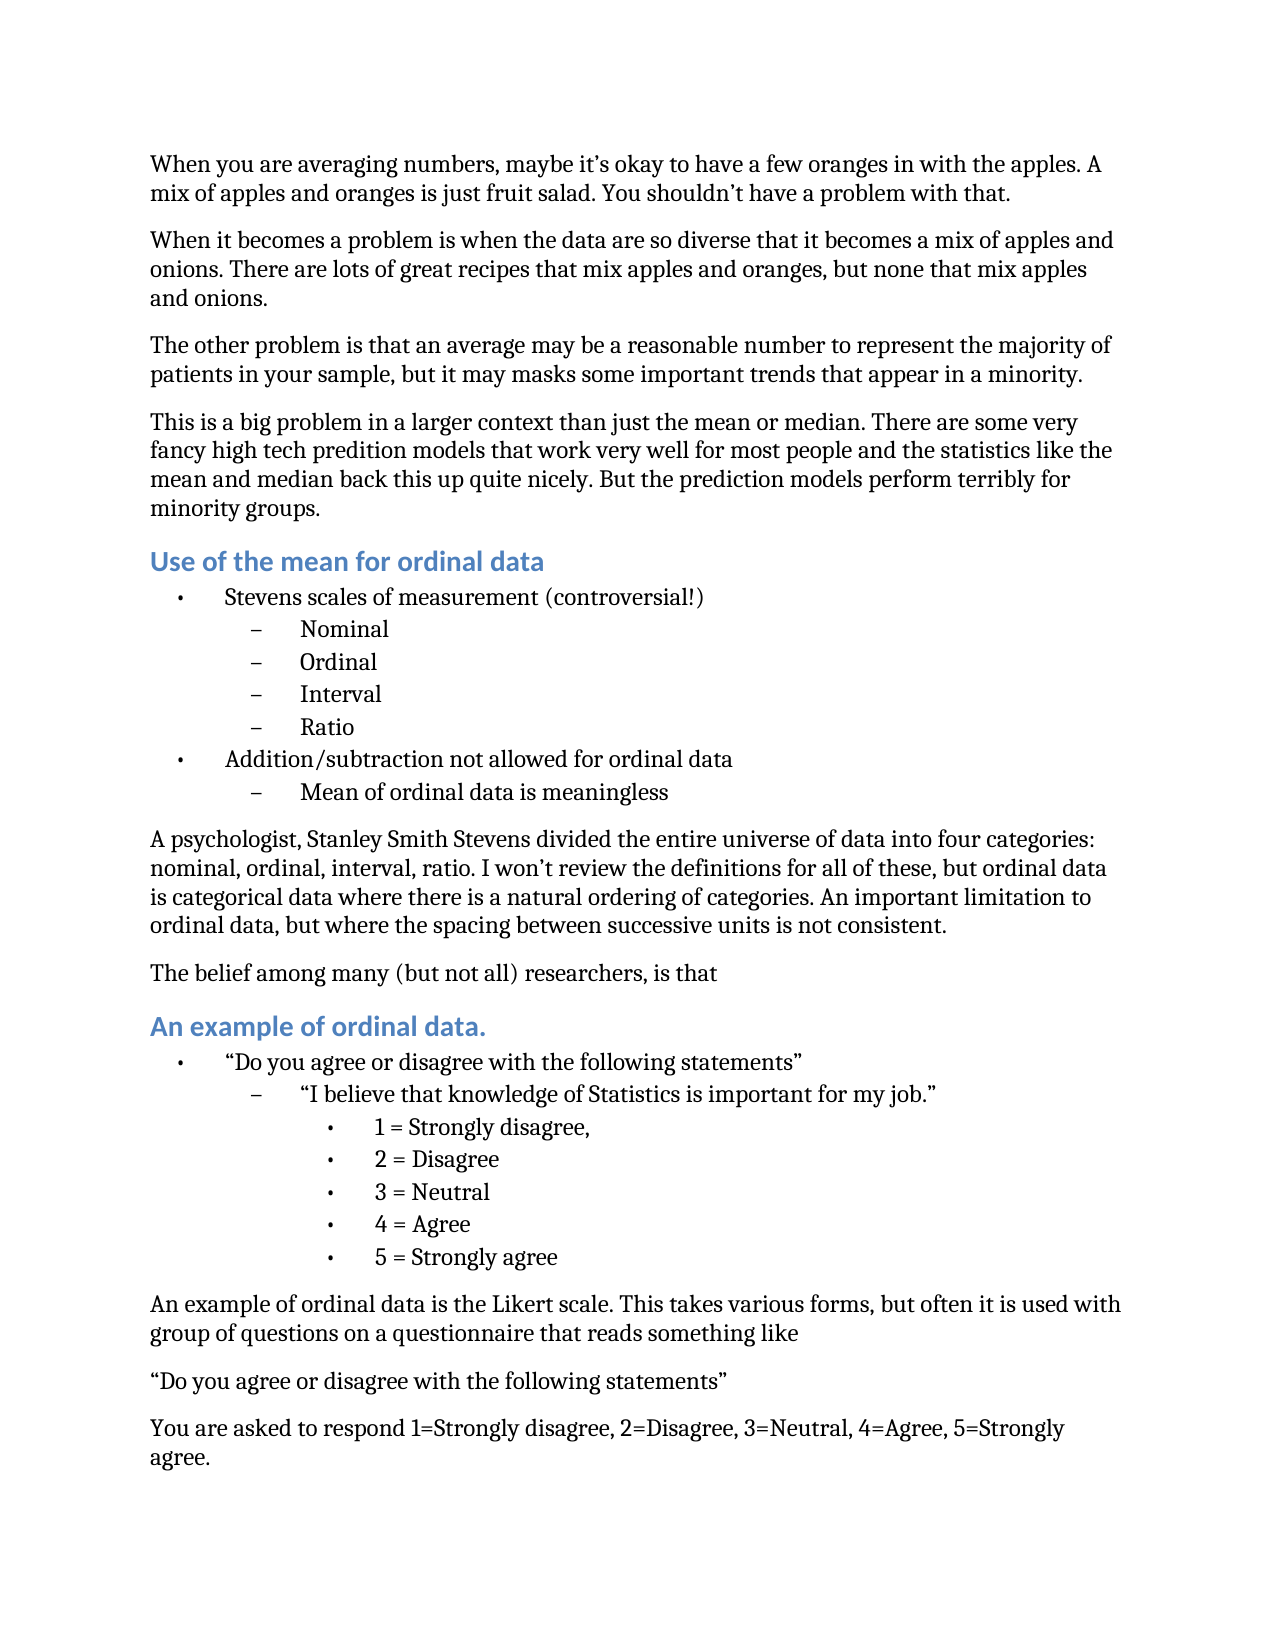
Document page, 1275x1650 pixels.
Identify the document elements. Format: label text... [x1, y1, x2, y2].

list 4 = Agree [325, 1210, 1125, 1239]
list Interval [250, 680, 1125, 709]
subtitle An example of ordinal data. [150, 1008, 1125, 1044]
list “Do you agree or disagree with the following statements” [175, 1048, 1125, 1077]
list Stevens scales of measurement (controversial!) [175, 583, 1125, 611]
list Ratio [250, 713, 1125, 741]
list Ordinal [250, 648, 1125, 676]
text “Do you agree or disagree with the following statements” [150, 1367, 1125, 1395]
list Addition/subtraction not allowed for ordinal data [175, 745, 1125, 774]
text You are asked to respond 1=Strongly disagree, 2=Disagree, 3=Neutral, 4=Agree, 5=Strongly agree. [150, 1414, 1125, 1472]
text An example of ordinal data is the Likert scale. This takes various forms, but often it is used with group of questions on a questionnaire that reads something like [150, 1290, 1125, 1348]
list Nominal [250, 615, 1125, 644]
list 3 = Neutral [325, 1178, 1125, 1207]
text The belief among many (but not all) researchers, is that [150, 959, 1125, 988]
list 1 = Strongly disagree, [325, 1113, 1125, 1142]
text When it becomes a problem is when the data are so diverse that it becomes a mix of apples and onions. There are lots of great recipes that mix apples and oranges, but none that mix apples and onions. [150, 226, 1125, 312]
text This is a big problem in a larger context than just the mean or median. There are some very fancy high tech predition models that work very well for most people and the statistics like the mean and median back this up quite nicely. But the prediction models perform terribly for minority groups. [150, 407, 1125, 522]
text The other problem is that an average may be a reasonable number to represent the majority of patients in your sample, but it may masks some important trends that appear in a minority. [150, 331, 1125, 389]
list “I believe that knowledge of Statistics is important for my job.” [250, 1080, 1125, 1109]
text A psychologist, Stanley Smith Stevens divided the entire universe of data into four categories: nominal, ordinal, interval, ratio. I won’t review the definitions for all of these, but ordinal data is categorical data where there is a natural ordering of categories. An important limitation to ordinal data, but where the spacing between successive units is not consistent. [150, 825, 1125, 940]
list 5 = Strongly agree [325, 1243, 1125, 1272]
list 2 = Disagree [325, 1145, 1125, 1174]
list Mean of ordinal data is meaningless [250, 778, 1125, 806]
text When you are averaging numbers, maybe it’s okay to have a few oranges in with the apples. A mix of apples and oranges is just fruit salad. You shouldn’t have a problem with that. [150, 150, 1125, 207]
subtitle Use of the mean for ordinal data [150, 543, 1125, 579]
